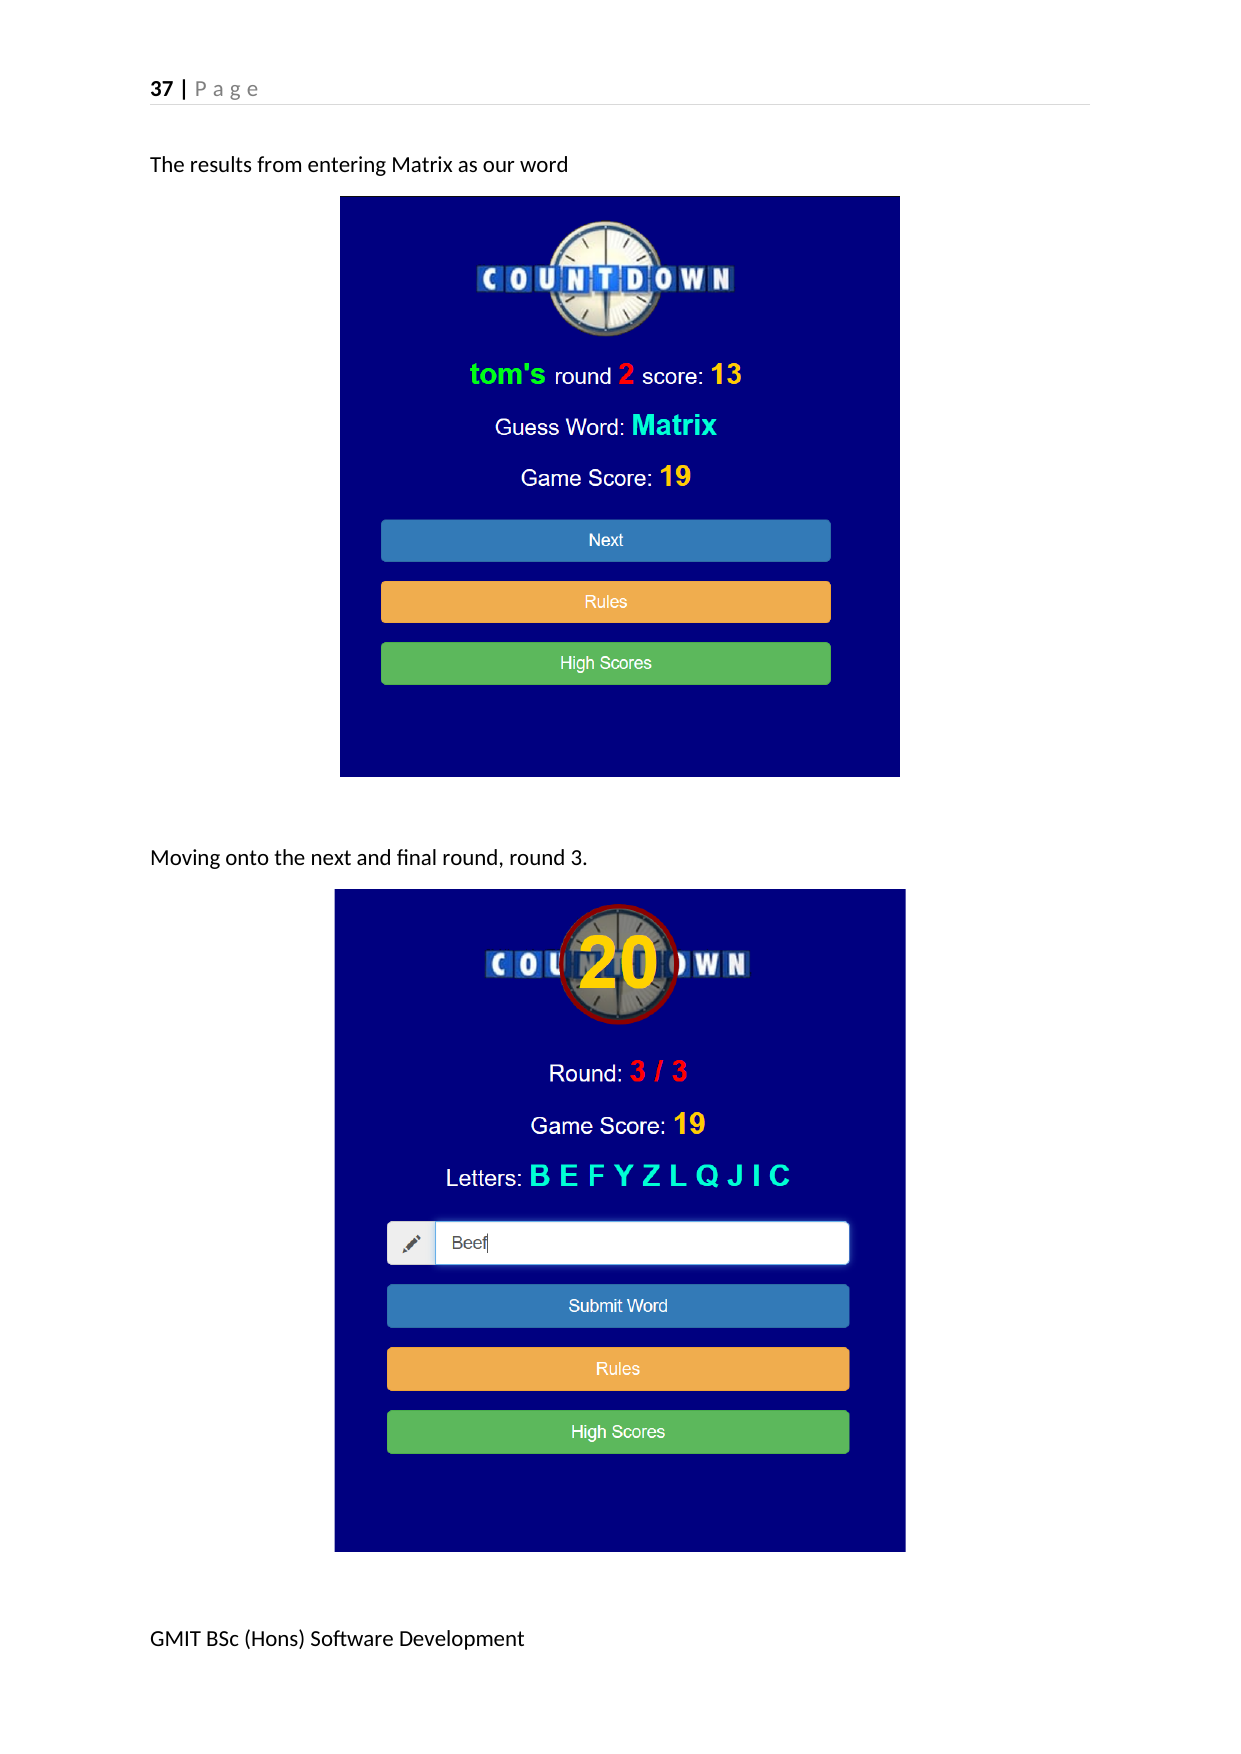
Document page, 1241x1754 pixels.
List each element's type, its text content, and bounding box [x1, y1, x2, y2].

picture [334, 889, 906, 1552]
text Moving onto the next and final round, round 3. [150, 843, 1090, 871]
text The results from entering Matrix as our word [150, 150, 1090, 178]
picture [340, 196, 900, 777]
